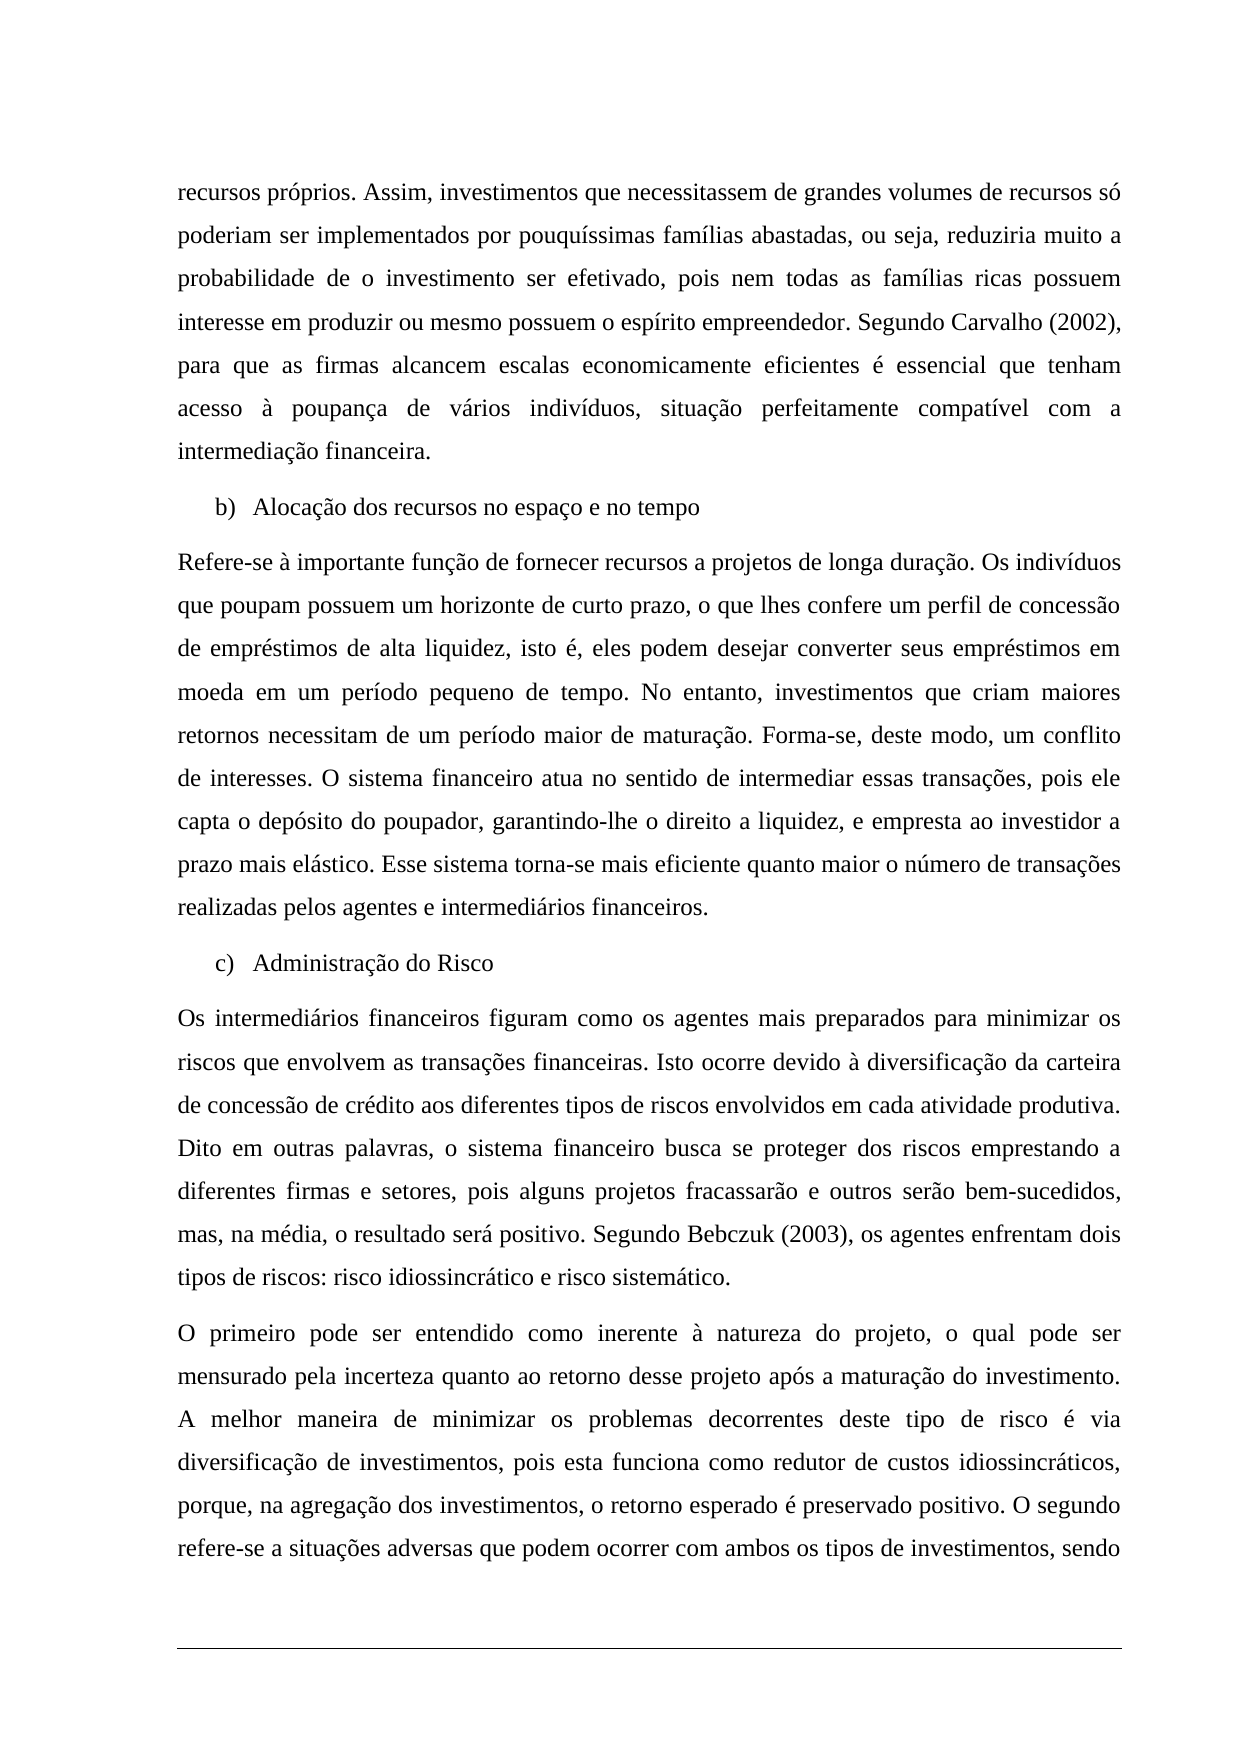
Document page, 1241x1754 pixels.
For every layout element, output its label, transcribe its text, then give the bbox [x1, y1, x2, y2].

list Administração do Risco [215, 948, 1122, 977]
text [177, 177, 1122, 465]
text Os intermediários financeiros figuram como os agentes mais preparados para minimizar os riscos que envolvem as transações financeiras. Isto ocorre devido à diversificação da carteira de concessão de crédito aos diferentes tipos de riscos envolvidos em cada atividade produtiva. Dito em outras palavras, o sistema financeiro busca se proteger dos riscos emprestando a diferentes firmas e setores, pois alguns projetos fracassarão e outros serão bem-sucedidos, mas, na média, o resultado será positivo. Segundo Bebczuk (2003), os agentes enfrentam dois tipos de riscos: risco idiossincrático e risco sistemático. [177, 1003, 1122, 1291]
text Refere-se à importante função de fornecer recursos a projetos de longa duração. Os indivíduos que poupam possuem um horizonte de curto prazo, o que lhes confere um perfil de concessão de empréstimos de alta liquidez, isto é, eles podem desejar converter seus empréstimos em moeda em um período pequeno de tempo. No entanto, investimentos que criam maiores retornos necessitam de um período maior de maturação. Forma-se, deste modo, um conflito de interesses. O sistema financeiro atua no sentido de intermediar essas transações, pois ele capta o depósito do poupador, garantindo-lhe o direito a liquidez, e empresta ao investidor a prazo mais elástico. Esse sistema torna-se mais eficiente quanto maior o número de transações realizadas pelos agentes e intermediários financeiros. [177, 547, 1122, 921]
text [177, 1318, 1122, 1562]
list Alocação dos recursos no espaço e no tempo [215, 492, 1122, 520]
